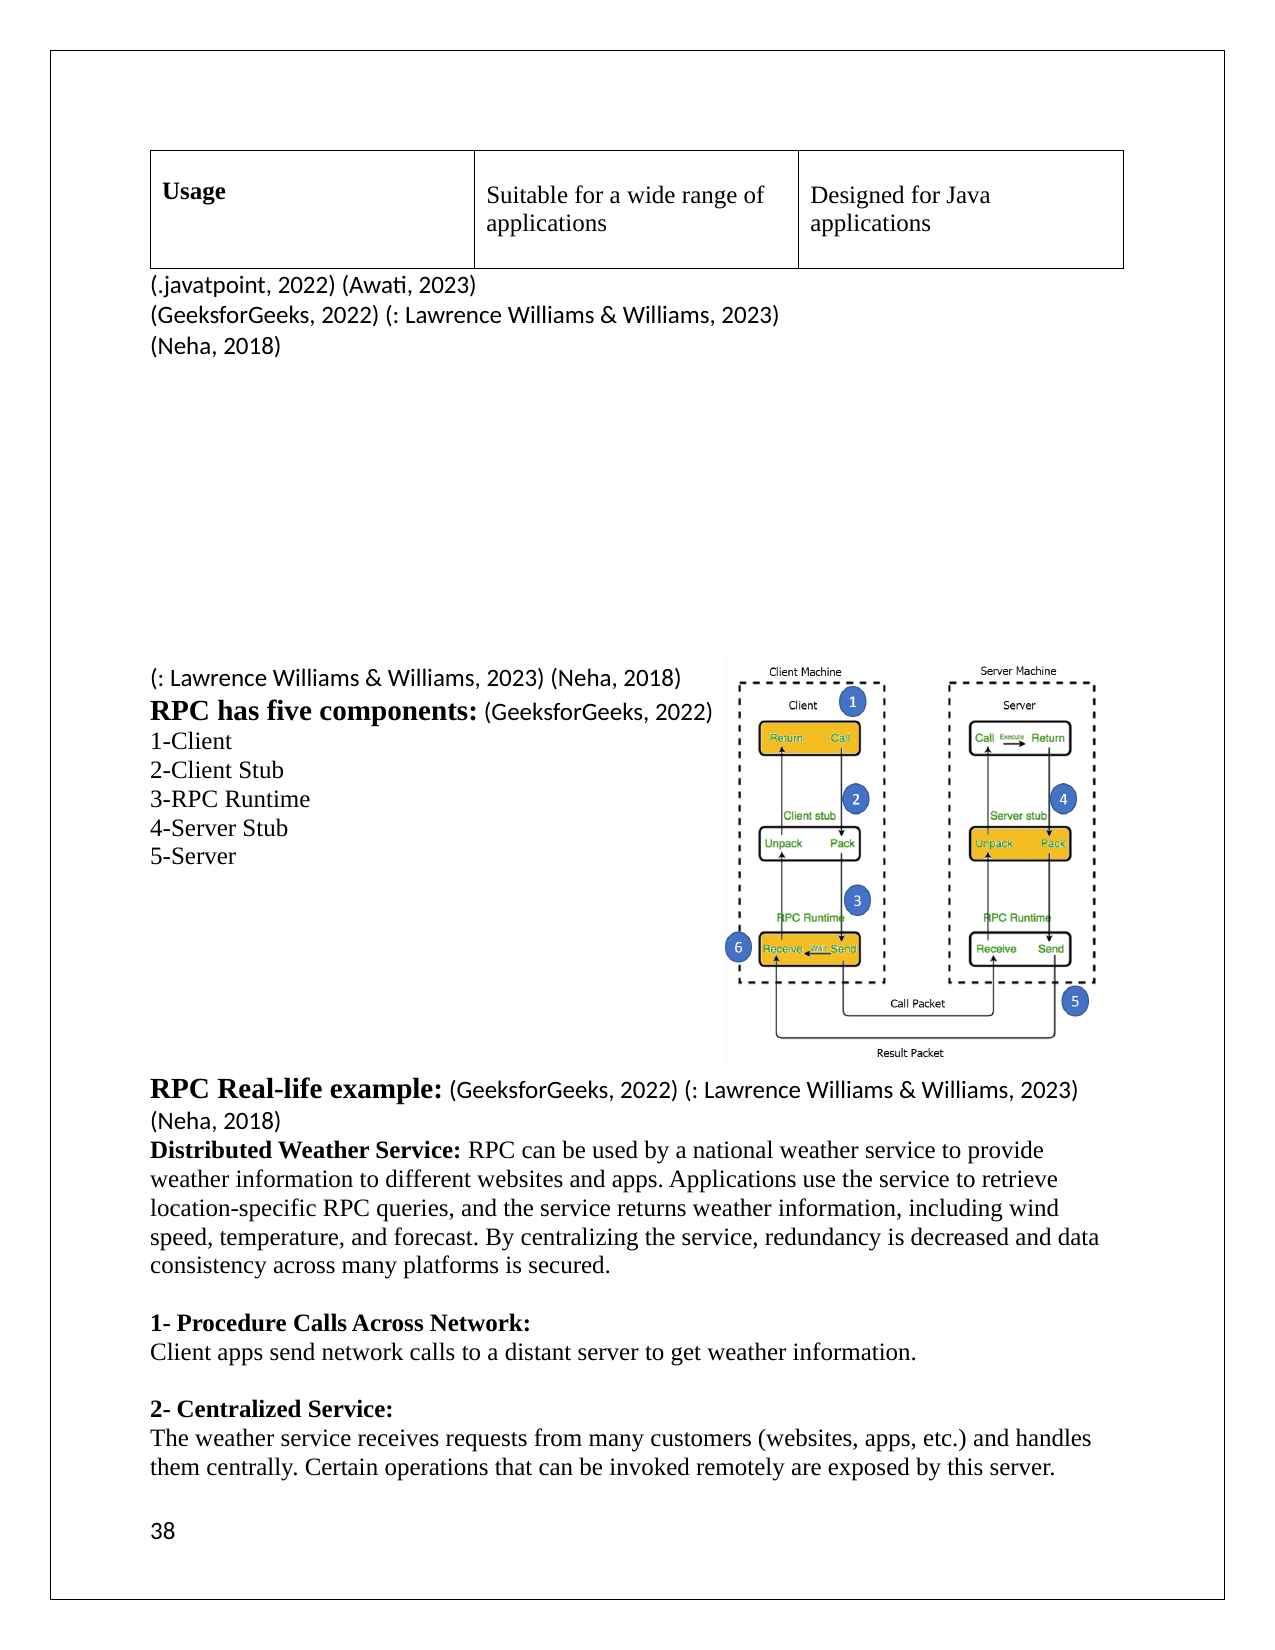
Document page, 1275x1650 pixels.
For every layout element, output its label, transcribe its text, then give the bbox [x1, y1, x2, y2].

text 3-RPC Runtime [150, 784, 1125, 813]
table_cell Suitable for a wide range of applications [475, 151, 798, 268]
text The weather service receives requests from many customers (websites, apps, etc.) and handles them centrally. Certain operations that can be invoked remotely are exposed by this server. [150, 1423, 1125, 1480]
text 1- Procedure Calls Across Network: [150, 1308, 1125, 1337]
text Client apps send network calls to a distant server to get weather information. [150, 1337, 1125, 1365]
text (Neha, 2018) [150, 330, 1125, 360]
text RPC Real-life example: (GeeksforGeeks, 2022) (: Lawrence Williams & Williams, 2023) (Neha, 2018) [150, 1071, 1125, 1135]
text Distributed Weather Service: RPC can be used by a national weather service to provide weather information to different websites and apps. Applications use the service to retrieve location-specific RPC queries, and the service returns weather information, including wind speed, temperature, and forecast. By centralizing the service, redundancy is decreased and data consistency across many platforms is secured. [150, 1135, 1125, 1279]
table_cell Designed for Java applications [799, 151, 1123, 268]
text (: Lawrence Williams & Williams, 2023) (Neha, 2018) [150, 662, 1125, 693]
text 1-Client [150, 726, 1125, 755]
text RPC has five components: (GeeksforGeeks, 2022) [150, 693, 1125, 726]
text (GeeksforGeeks, 2022) (: Lawrence Williams & Williams, 2023) [150, 299, 1125, 330]
table_cell Usage [151, 151, 474, 268]
text 2- Centralized Service: [150, 1394, 1125, 1423]
text 5-Server [150, 841, 1125, 870]
picture [724, 870, 1104, 1063]
text (.javatpoint, 2022) (Awati, 2023) [150, 269, 1125, 299]
text 4-Server Stub [150, 813, 1125, 841]
text 2-Client Stub [150, 755, 1125, 784]
